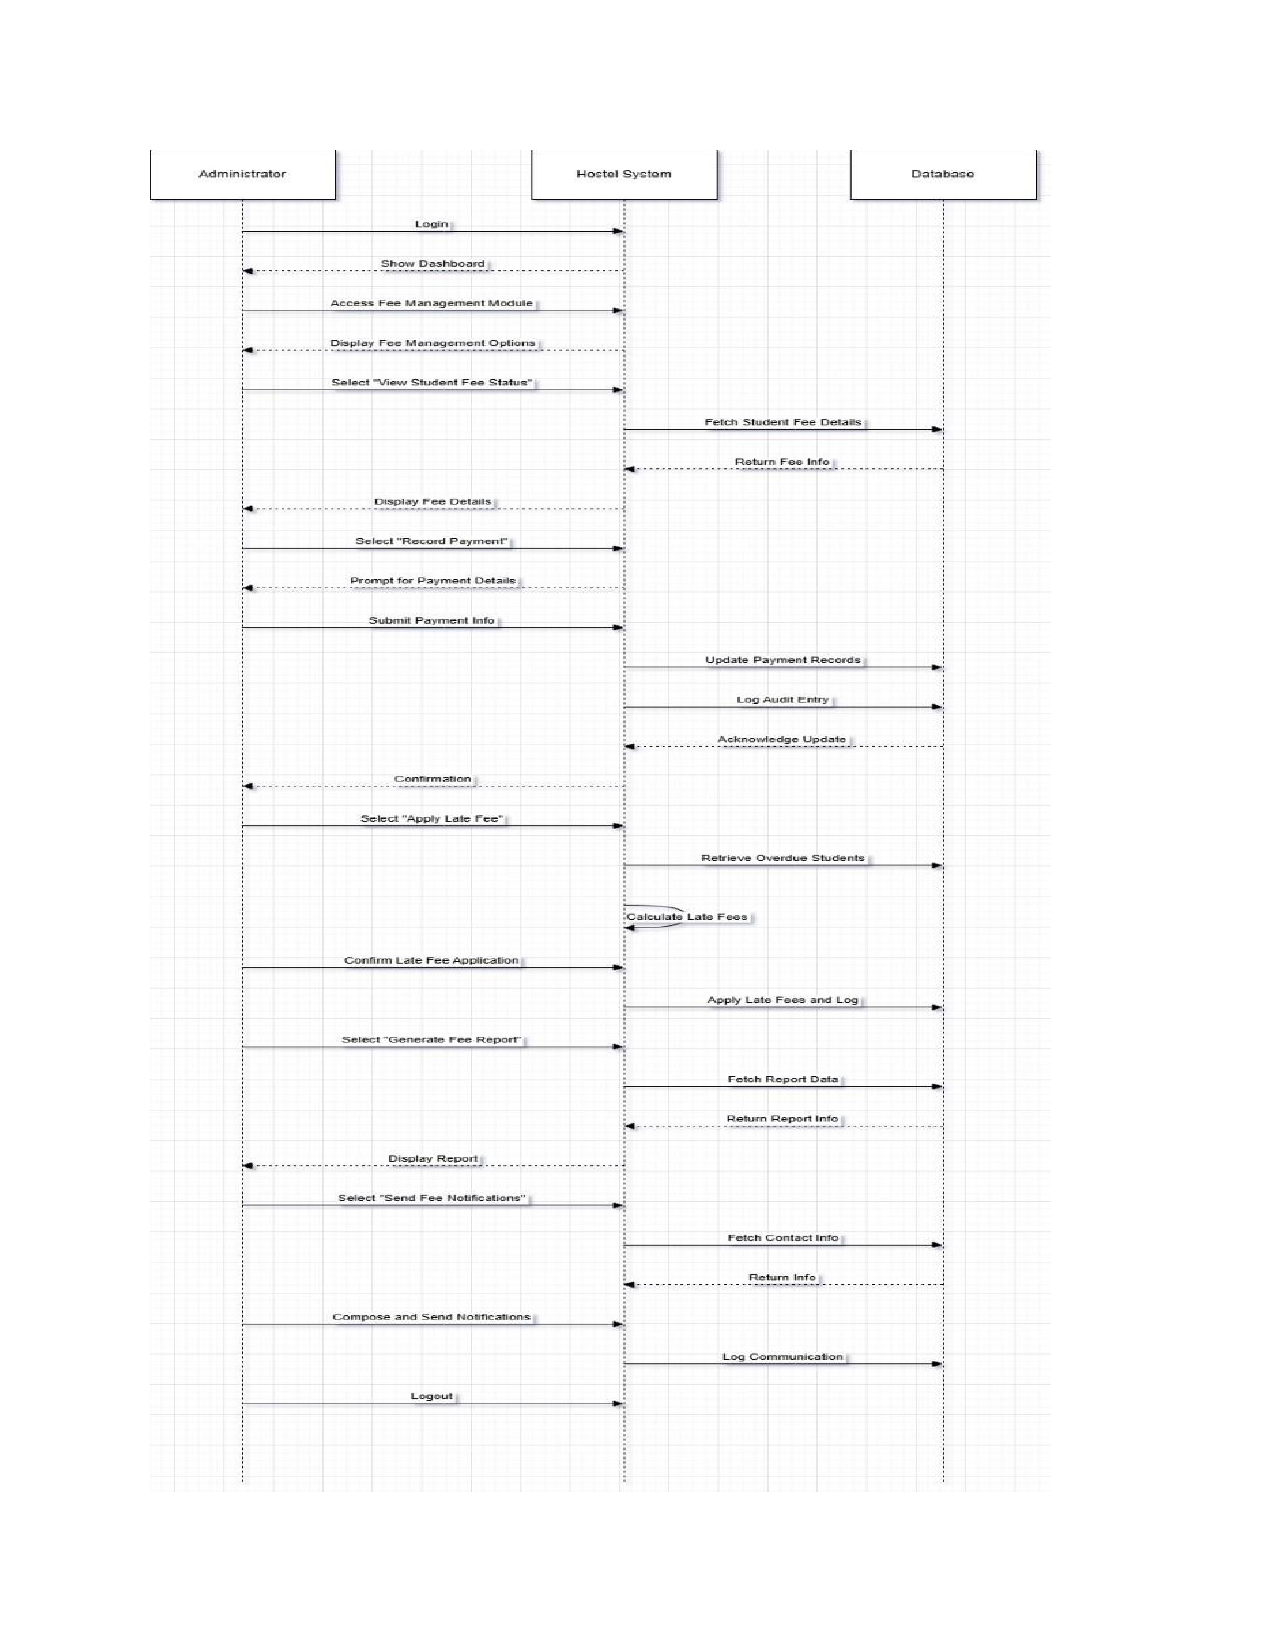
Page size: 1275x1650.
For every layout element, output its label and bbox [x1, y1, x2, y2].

picture [150, 150, 1051, 1492]
